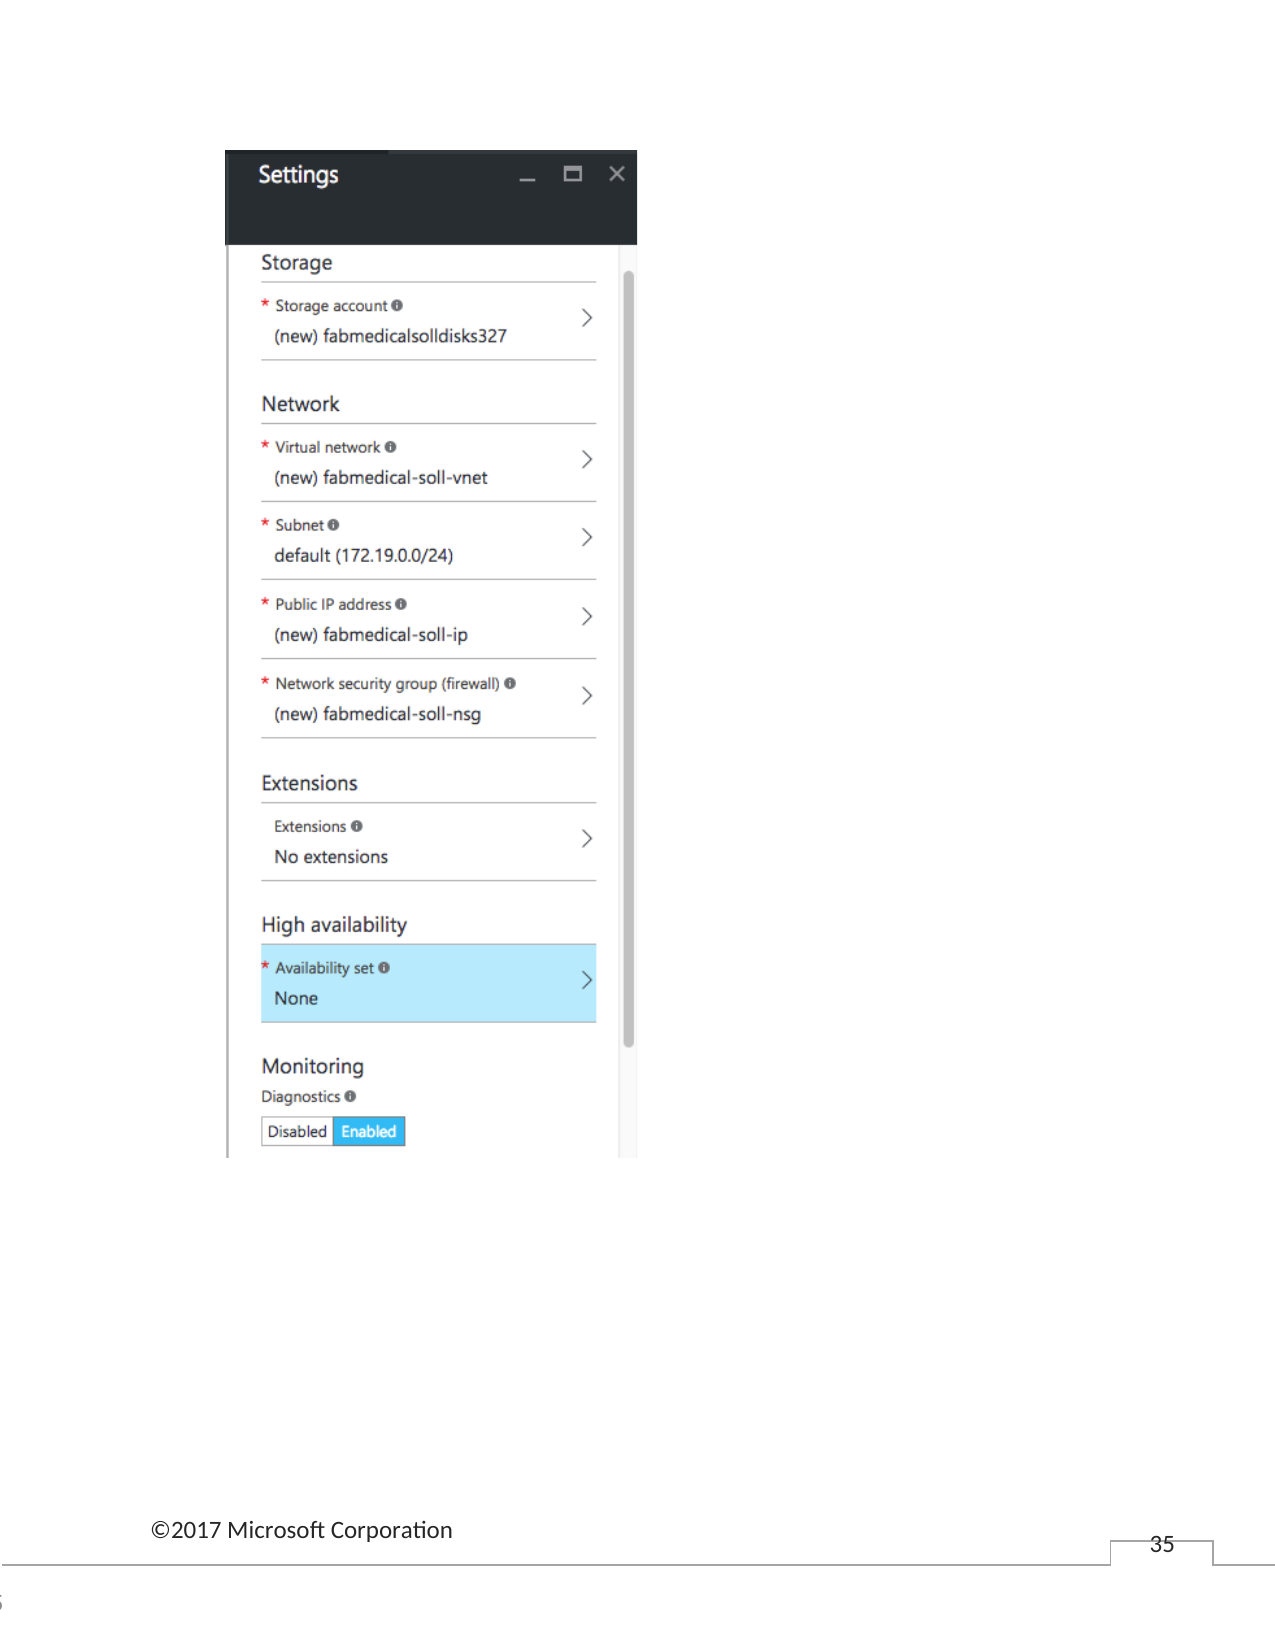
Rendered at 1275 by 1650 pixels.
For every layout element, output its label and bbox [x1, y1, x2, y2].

picture [225, 150, 638, 1158]
